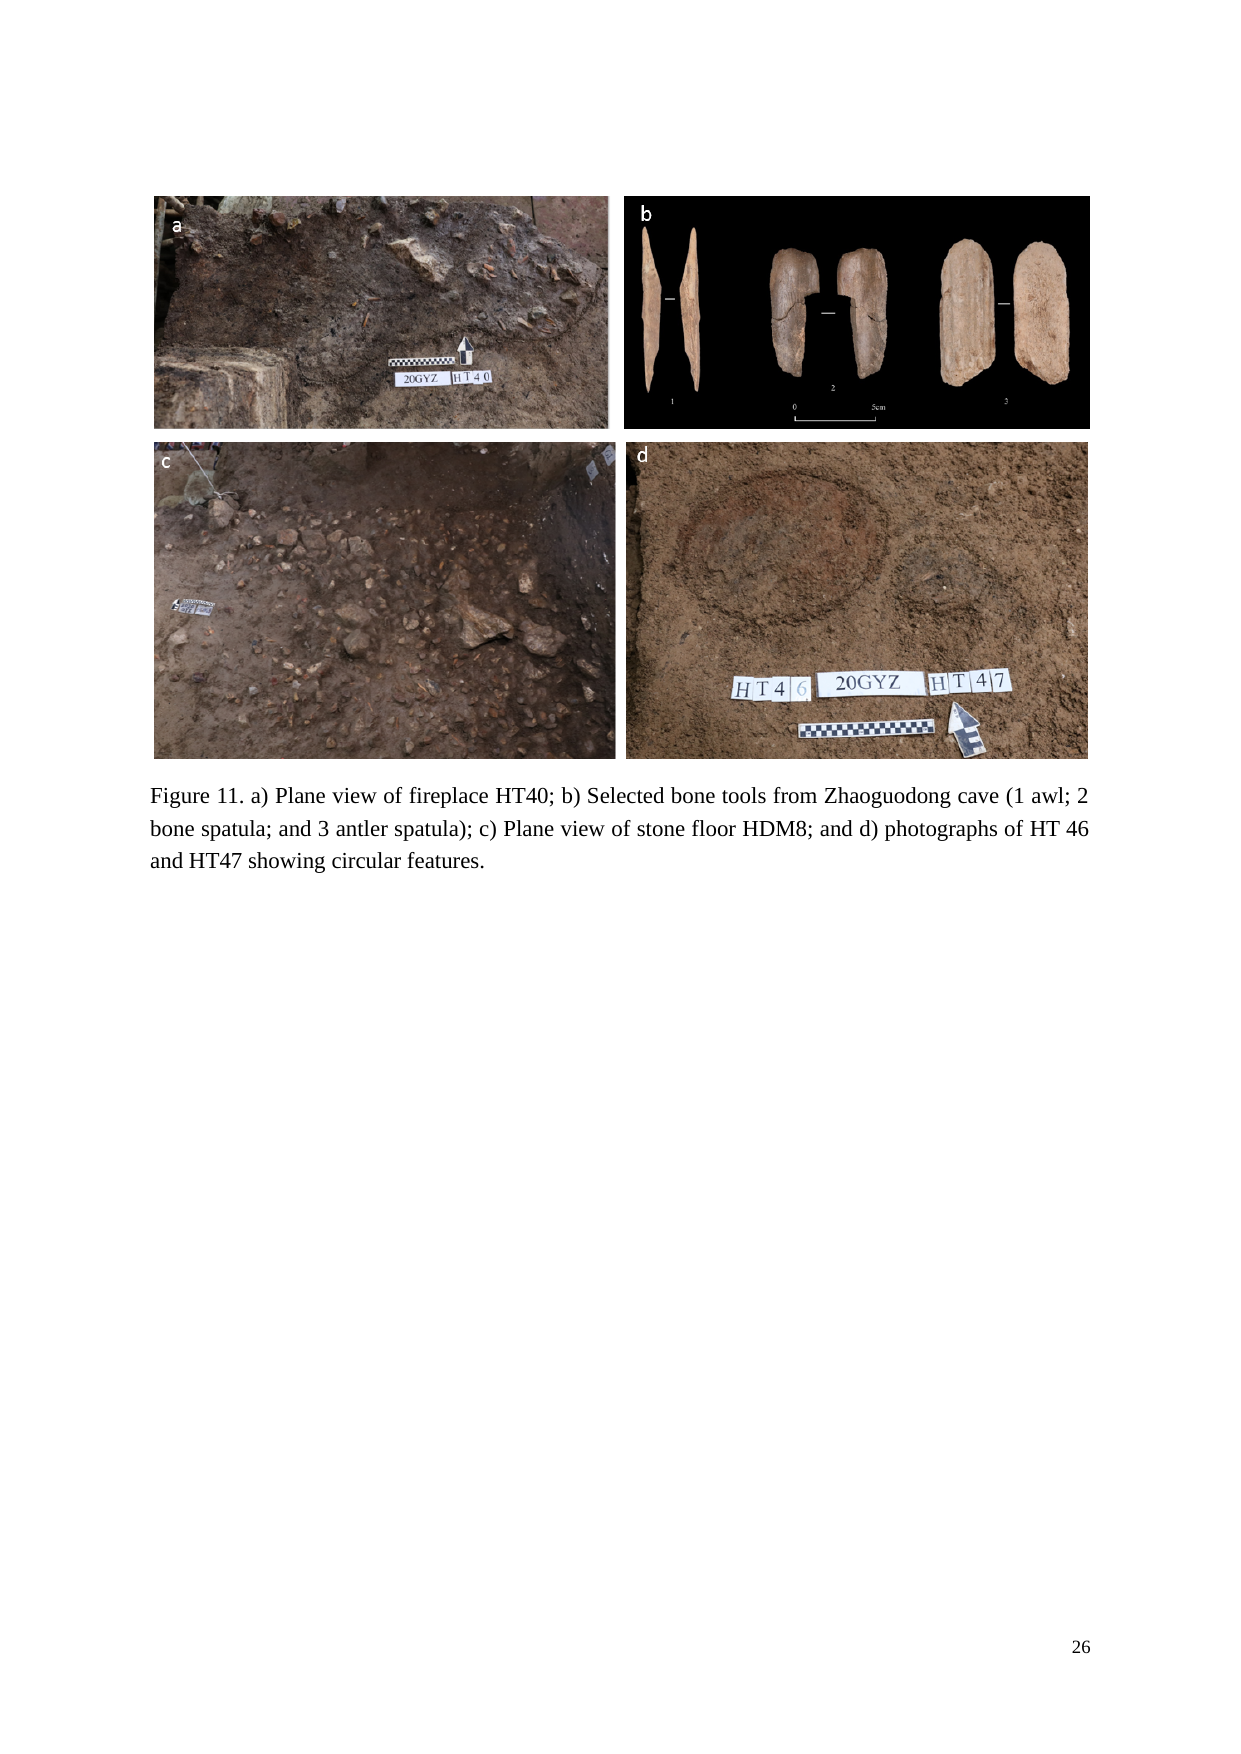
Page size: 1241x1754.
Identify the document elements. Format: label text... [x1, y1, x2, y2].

picture [150, 194, 1091, 762]
